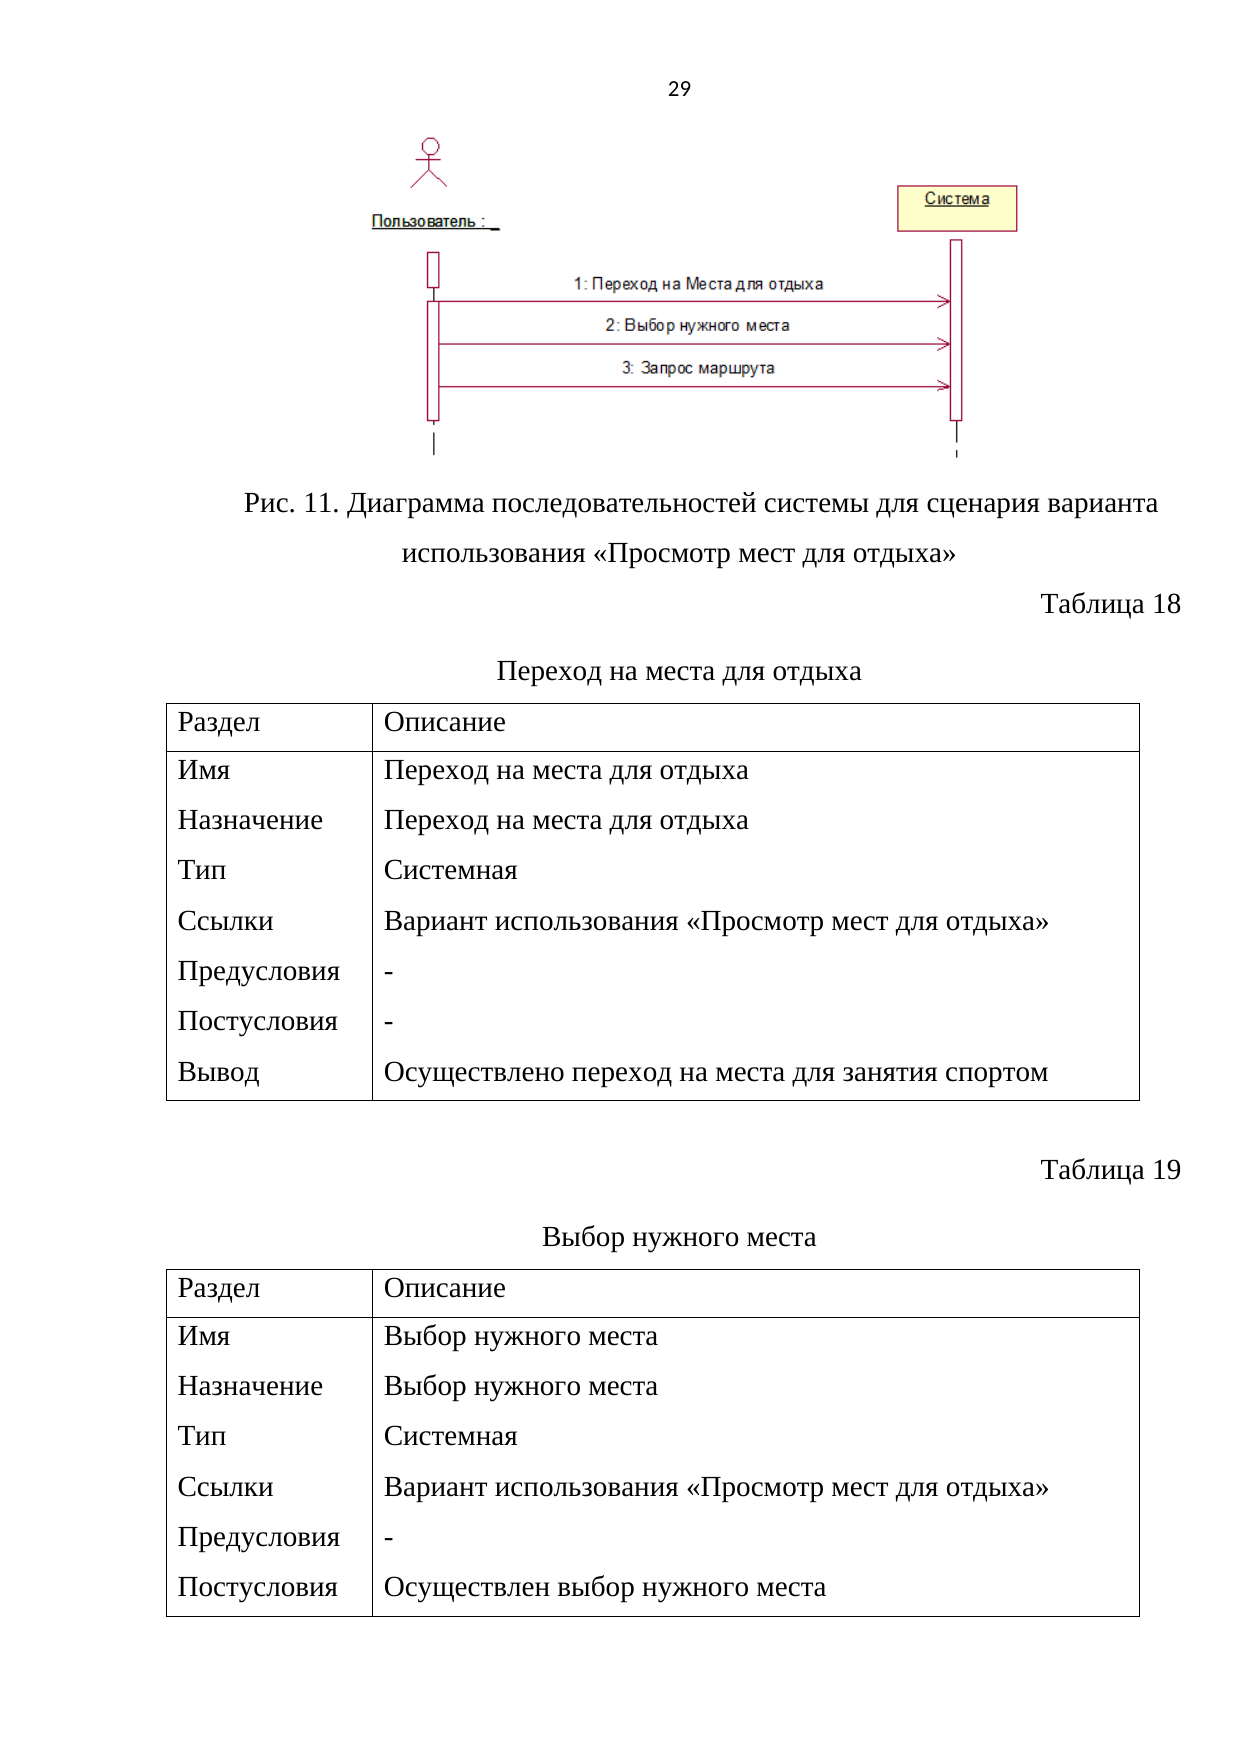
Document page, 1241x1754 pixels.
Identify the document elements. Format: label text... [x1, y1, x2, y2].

table_header Раздел [167, 704, 372, 751]
picture [362, 130, 1040, 469]
text Переход на места для отдыха [177, 653, 1181, 686]
text Таблица 18 [177, 586, 1181, 619]
table_header Раздел [167, 1270, 372, 1317]
text Таблица 19 [177, 1152, 1181, 1185]
table_cell Имя Назначение Тип Ссылки Предусловия Постусловия [167, 1318, 372, 1616]
table_cell Переход на места для отдыха Переход на места для отдыха Системная Вариант использования «Просмотр мест для отдыха» - - Осуществлено переход на места для занятия спортом [373, 752, 1139, 1100]
text Рис. 11. Диаграмма последовательностей системы для сценария варианта использования «Просмотр мест для отдыха» [177, 485, 1181, 569]
table_header Описание [373, 1270, 1139, 1317]
table_cell Имя Назначение Тип Ссылки Предусловия Постусловия Вывод [167, 752, 372, 1100]
text Выбор нужного места [177, 1219, 1181, 1252]
table_header Описание [373, 704, 1139, 751]
table_cell Выбор нужного места Выбор нужного места Системная Вариант использования «Просмотр мест для отдыха» - Осуществлен выбор нужного места [373, 1318, 1139, 1616]
